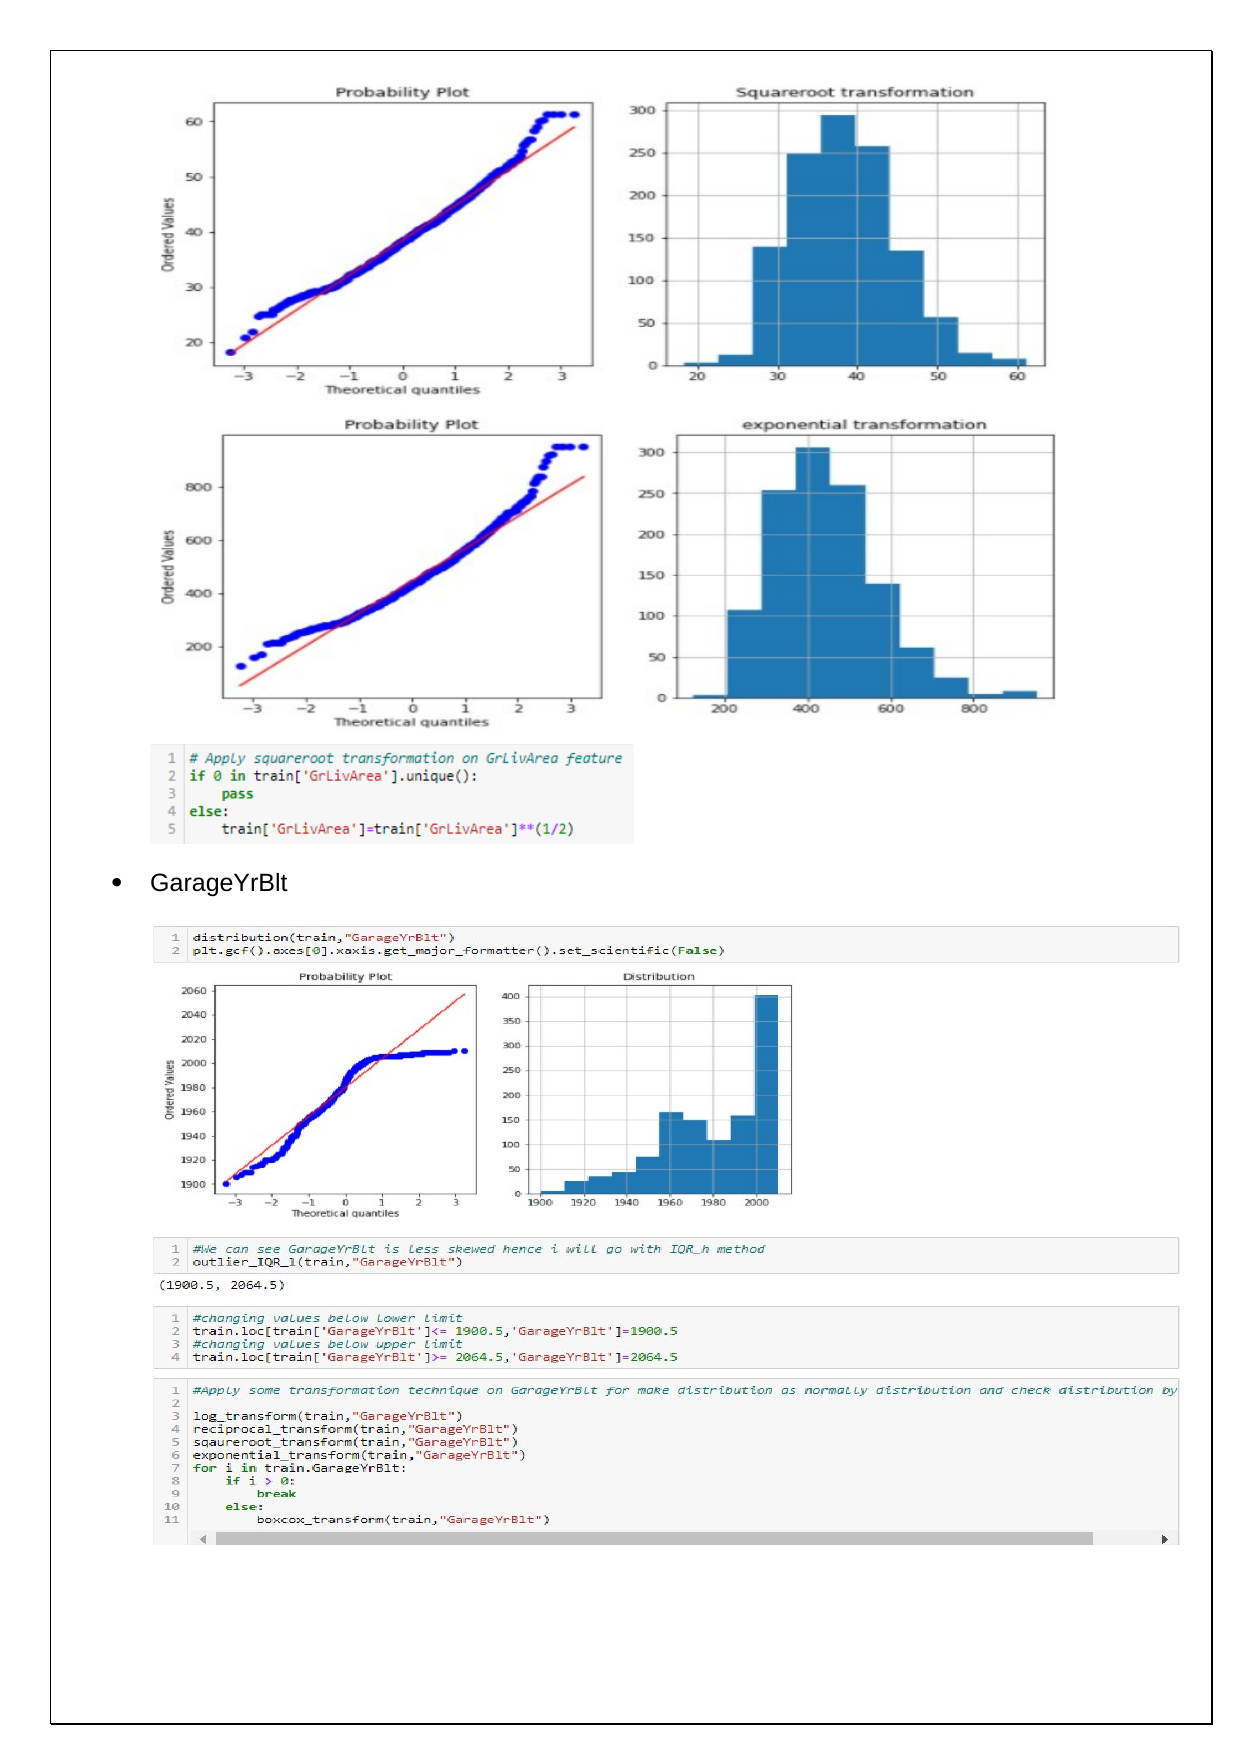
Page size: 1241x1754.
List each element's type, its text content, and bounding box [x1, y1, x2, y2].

list GarageYrBlt [112, 868, 1211, 897]
picture [153, 926, 1180, 1545]
picture [160, 85, 1057, 730]
picture [150, 744, 634, 844]
